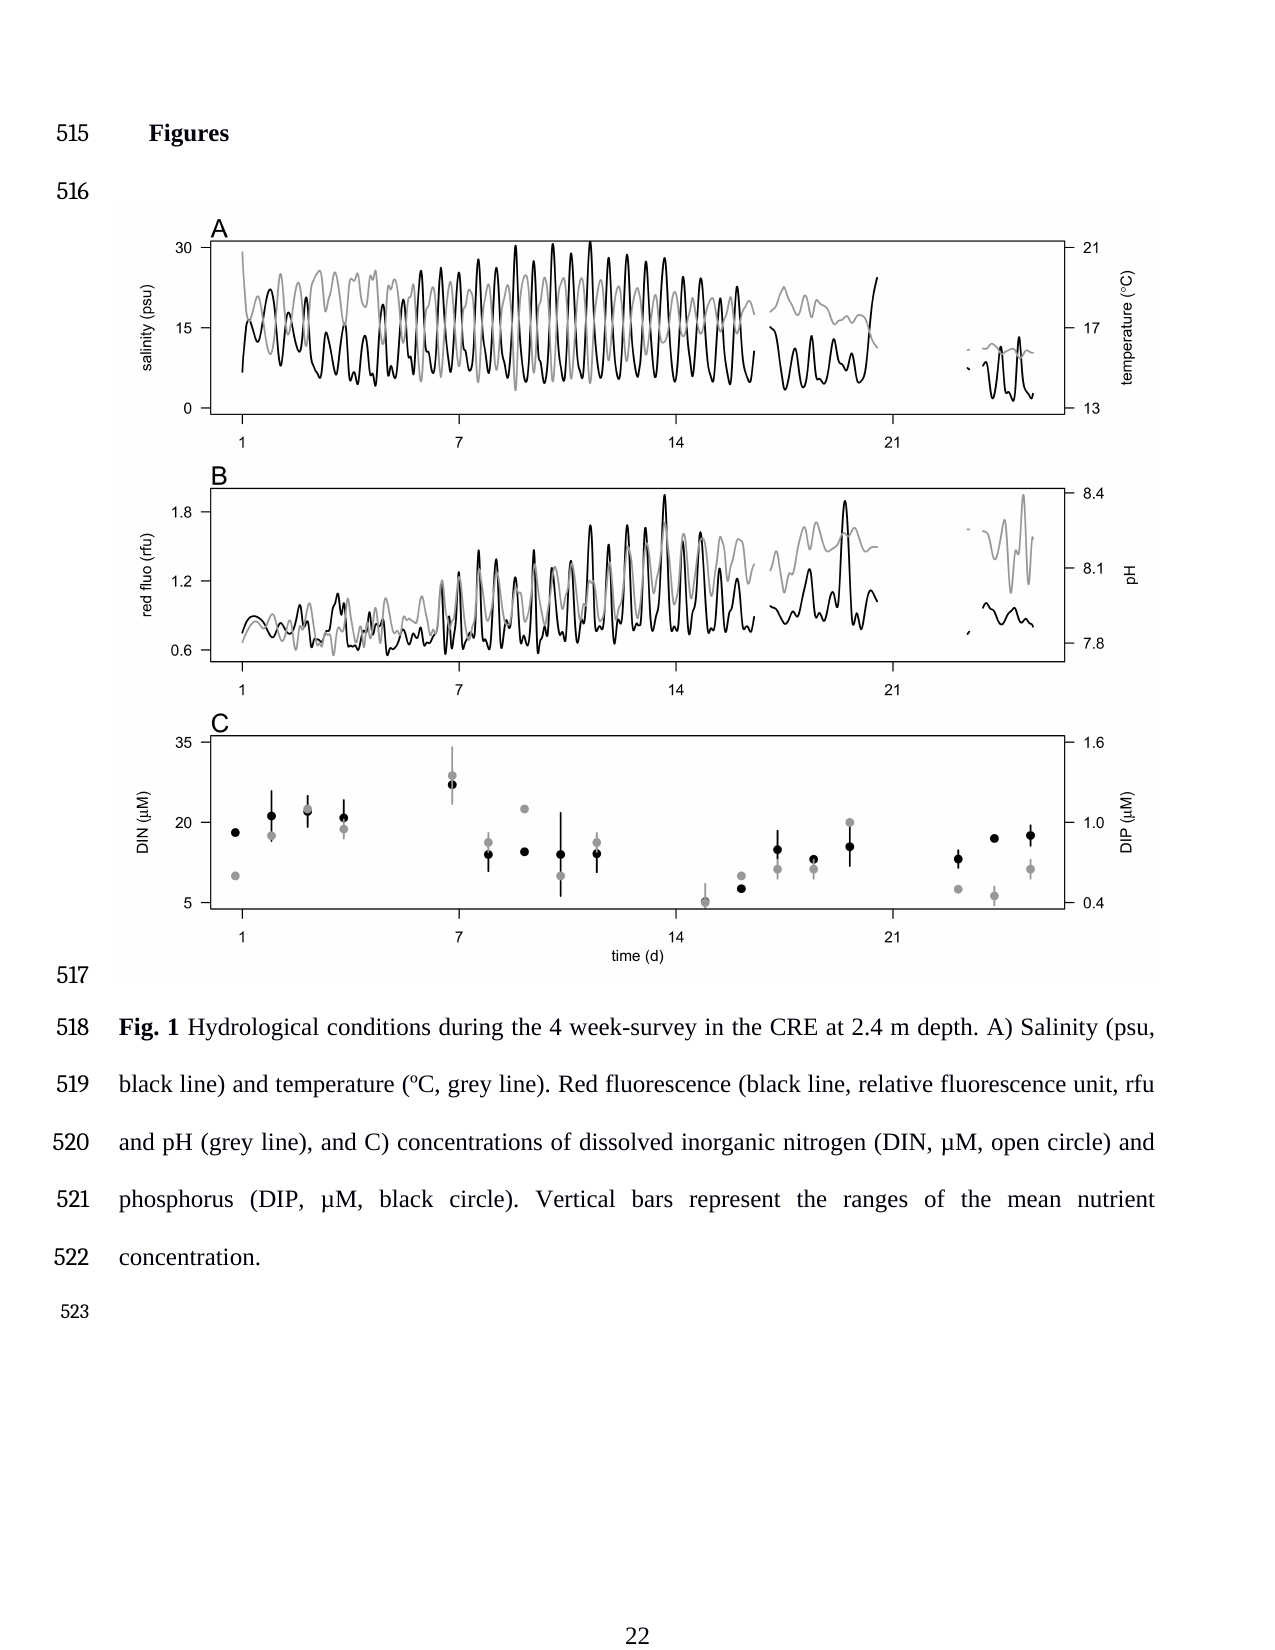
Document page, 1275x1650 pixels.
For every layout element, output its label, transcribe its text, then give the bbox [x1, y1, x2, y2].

text Figures [118, 118, 1156, 147]
text Fig. 1 Hydrological conditions during the 4 week-survey in the CRE at 2.4 m depth. A) Salinity (psu, black line) and temperature (ºC, grey line). Red fluorescence (black line, relative fluorescence unit, rfu and pH (grey line), and C) concentrations of dissolved inorganic nitrogen (DIN, µM, open circle) and phosphorus (DIP, µM, black circle). Vertical bars represent the ranges of the mean nutrient concentration. [118, 1012, 1156, 1271]
picture [118, 204, 1157, 983]
